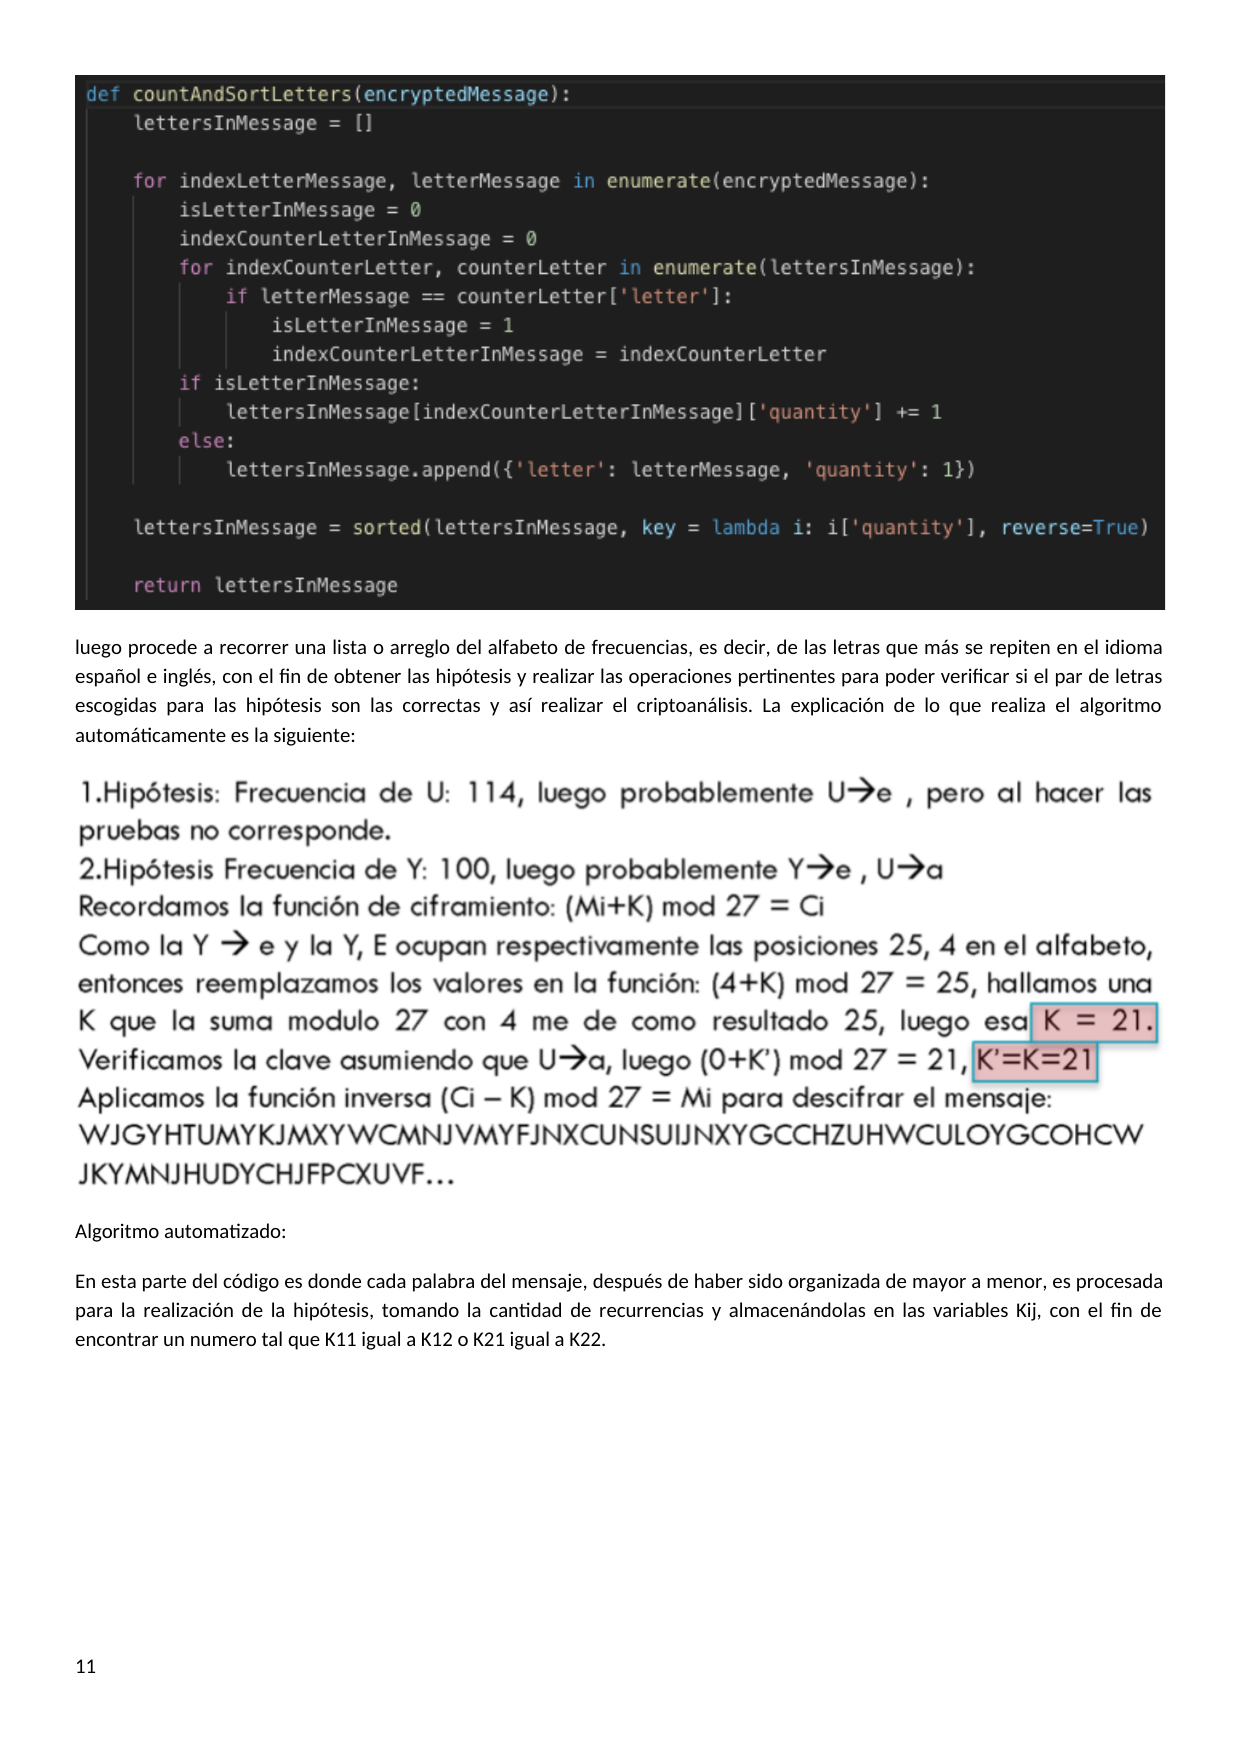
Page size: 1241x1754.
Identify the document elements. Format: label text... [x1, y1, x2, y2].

picture [75, 75, 1166, 610]
text luego procede a recorrer una lista o arreglo del alfabeto de frecuencias, es decir, de las letras que más se repiten en el idioma español e inglés, con el fin de obtener las hipótesis y realizar las operaciones pertinentes para poder verificar si el par de letras escogidas para las hipótesis son las correctas y así realizar el criptoanálisis. La explicación de lo que realiza el algoritmo automáticamente es la siguiente: [75, 634, 1165, 747]
picture [75, 771, 1166, 1194]
text Algoritmo automatizado: [75, 1218, 1165, 1244]
text En esta parte del código es donde cada palabra del mensaje, después de haber sido organizada de mayor a menor, es procesada para la realización de la hipótesis, tomando la cantidad de recurrencias y almacenándolas en las variables Kij, con el fin de encontrar un numero tal que K11 igual a K12 o K21 igual a K22. [75, 1268, 1165, 1352]
